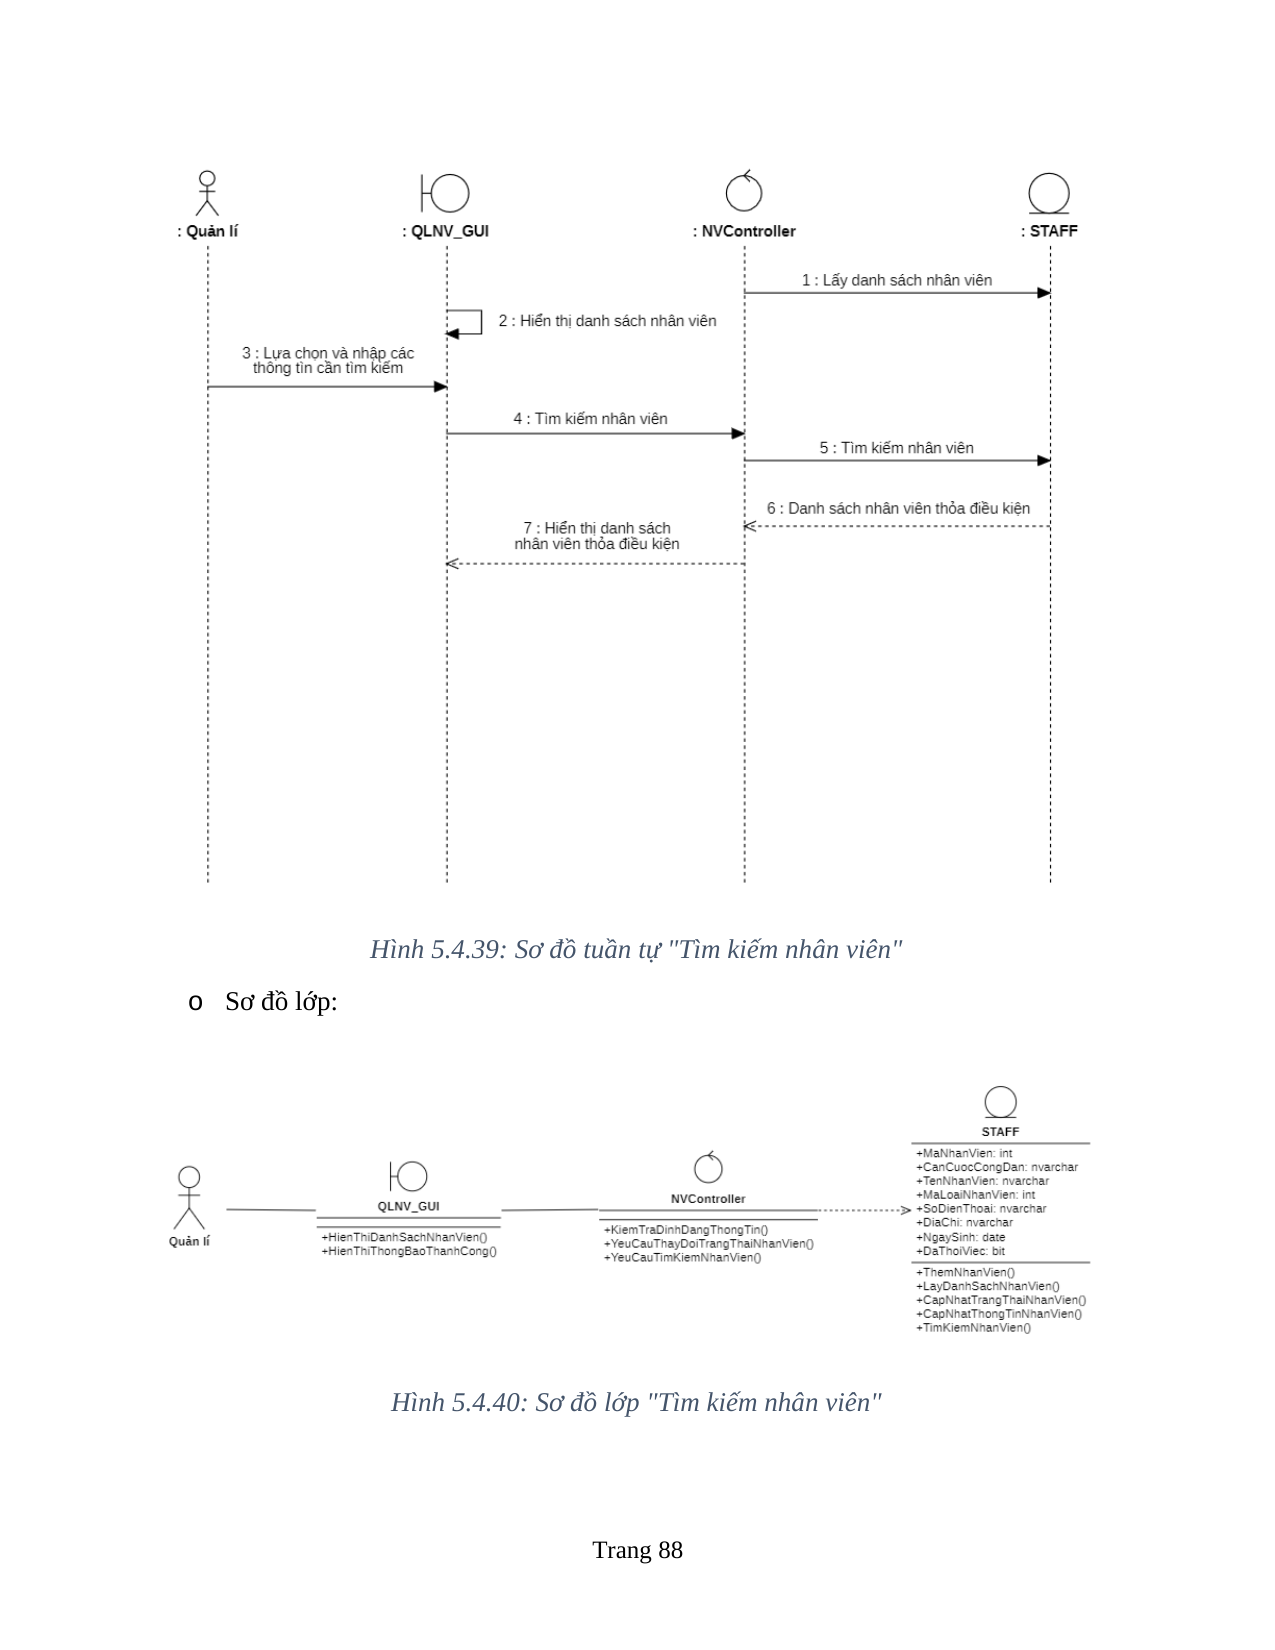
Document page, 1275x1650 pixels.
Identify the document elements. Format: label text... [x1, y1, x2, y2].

list Sơ đồ lớp: [187, 985, 1125, 1019]
picture [150, 1035, 1125, 1371]
picture [150, 150, 1125, 918]
